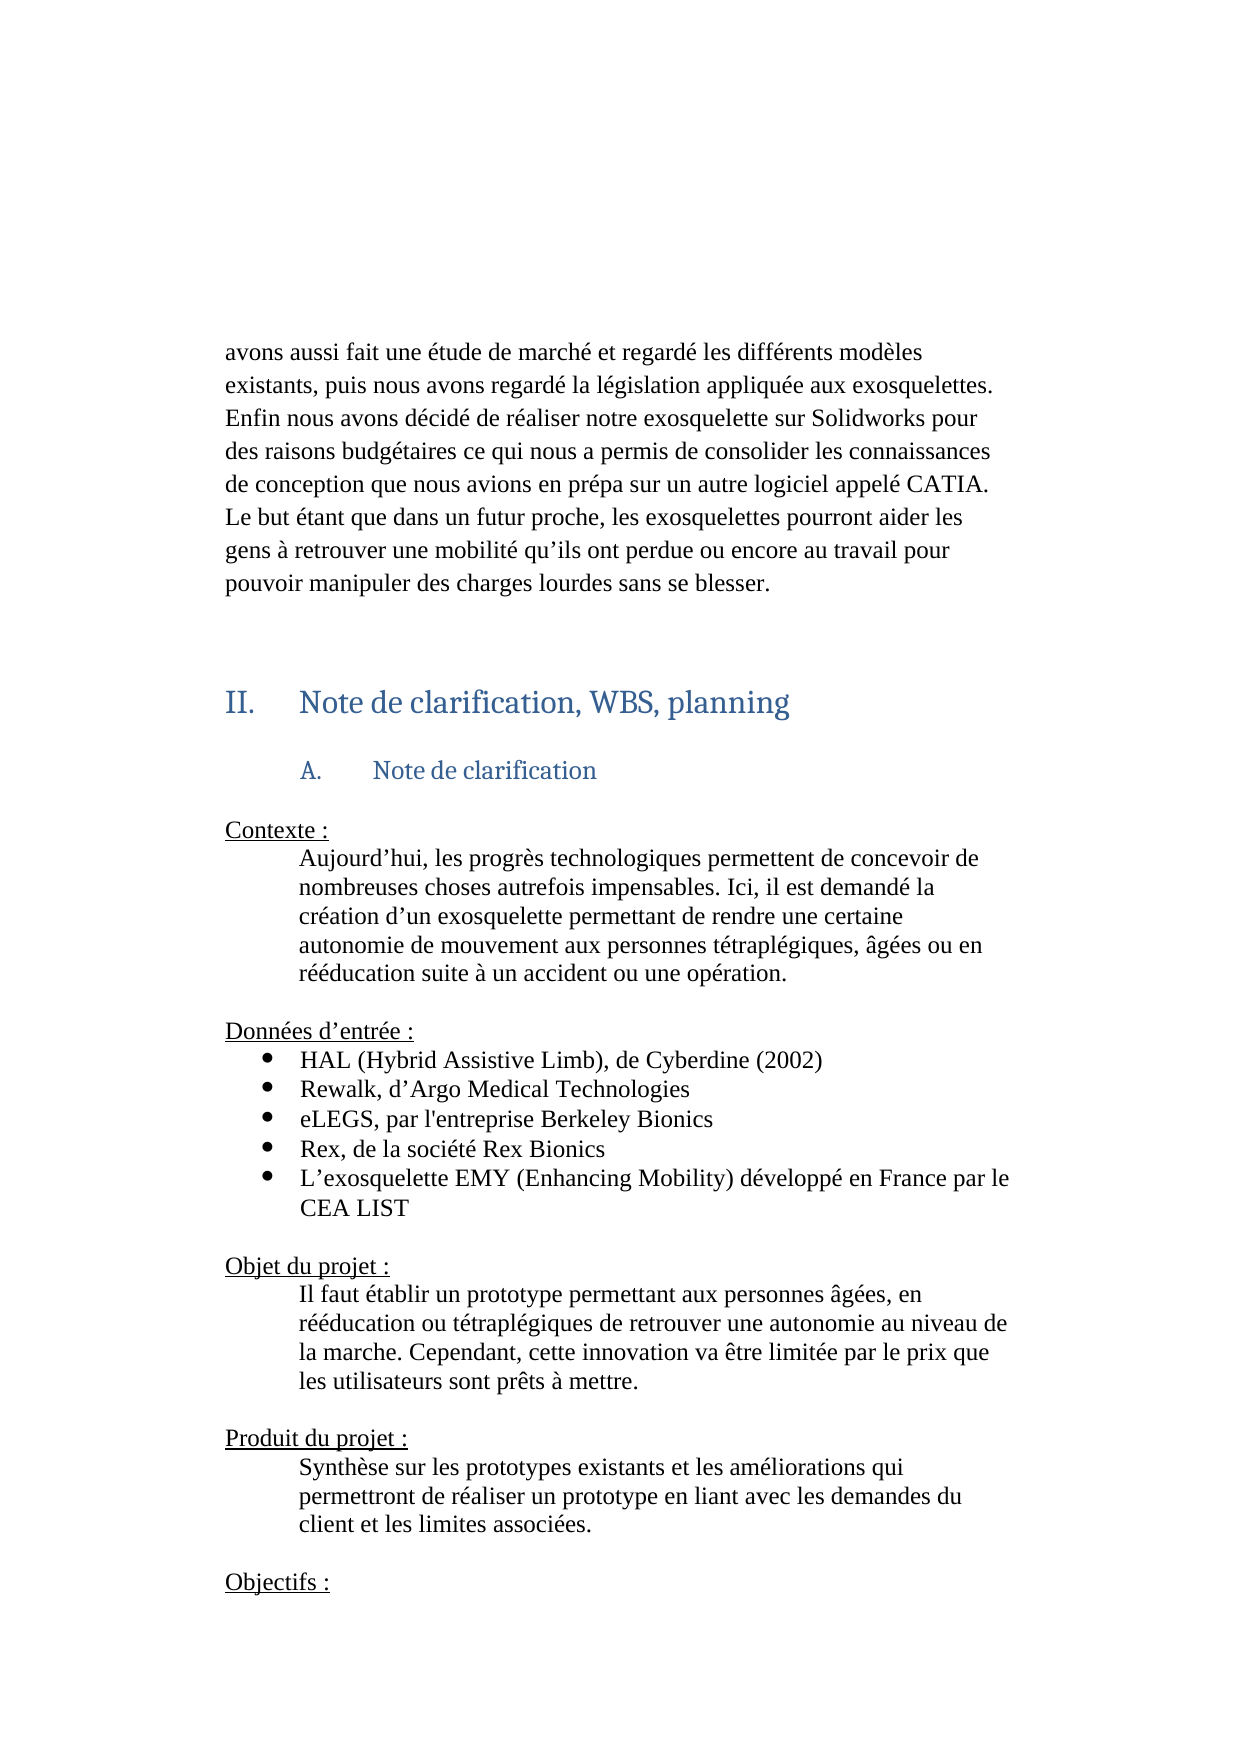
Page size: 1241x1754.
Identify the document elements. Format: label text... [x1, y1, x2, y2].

text Il faut établir un prototype permettant aux personnes âgées, en rééducation ou tétraplégiques de retrouver une autonomie au niveau de la marche. Cependant, cette innovation va être limitée par le prix que les utilisateurs sont prêts à mettre. [299, 1279, 1012, 1394]
text Objectifs : [225, 1567, 1012, 1596]
subtitle Note de clarification, WBS, planning [225, 684, 1012, 722]
text Aujourd’hui, les progrès technologiques permettent de concevoir de nombreuses choses autrefois impensables. Ici, il est demandé la création d’un exosquelette permettant de rendre une certaine autonomie de mouvement aux personnes tétraplégiques, âgées ou en rééducation suite à un accident ou une opération. [299, 843, 1012, 987]
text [225, 337, 1012, 399]
list L’exosquelette EMY (Enhancing Mobility) développé en France par le CEA LIST [262, 1163, 1012, 1222]
text Contexte : [225, 815, 1012, 843]
list eLEGS, par l'entreprise Berkeley Bionics [262, 1104, 1012, 1134]
text Synthèse sur les prototypes existants et les améliorations qui permettront de réaliser un prototype en liant avec les demandes du client et les limites associées. [298, 1452, 1012, 1538]
subtitle Note de clarification [300, 755, 1012, 786]
list Rex, de la société Rex Bionics [262, 1134, 1012, 1163]
list Rewalk, d’Argo Medical Technologies [262, 1074, 1012, 1104]
text Données d’entrée : [225, 1016, 1012, 1045]
list HAL (Hybrid Assistive Limb), de Cyberdine (2002) [262, 1045, 1012, 1074]
text Objet du projet : [225, 1251, 1012, 1279]
text Produit du projet : [225, 1423, 1012, 1452]
text Enfin nous avons décidé de réaliser notre exosquelette sur Solidworks pour des raisons budgétaires ce qui nous a permis de consolider les connaissances de conception que nous avions en prépa sur un autre logiciel appelé CATIA. Le but étant que dans un futur proche, les exosquelettes pourront aider les gens à retrouver une mobilité qu’ils ont perdue ou encore au travail pour pouvoir manipuler des charges lourdes sans se blesser. [225, 403, 1012, 597]
